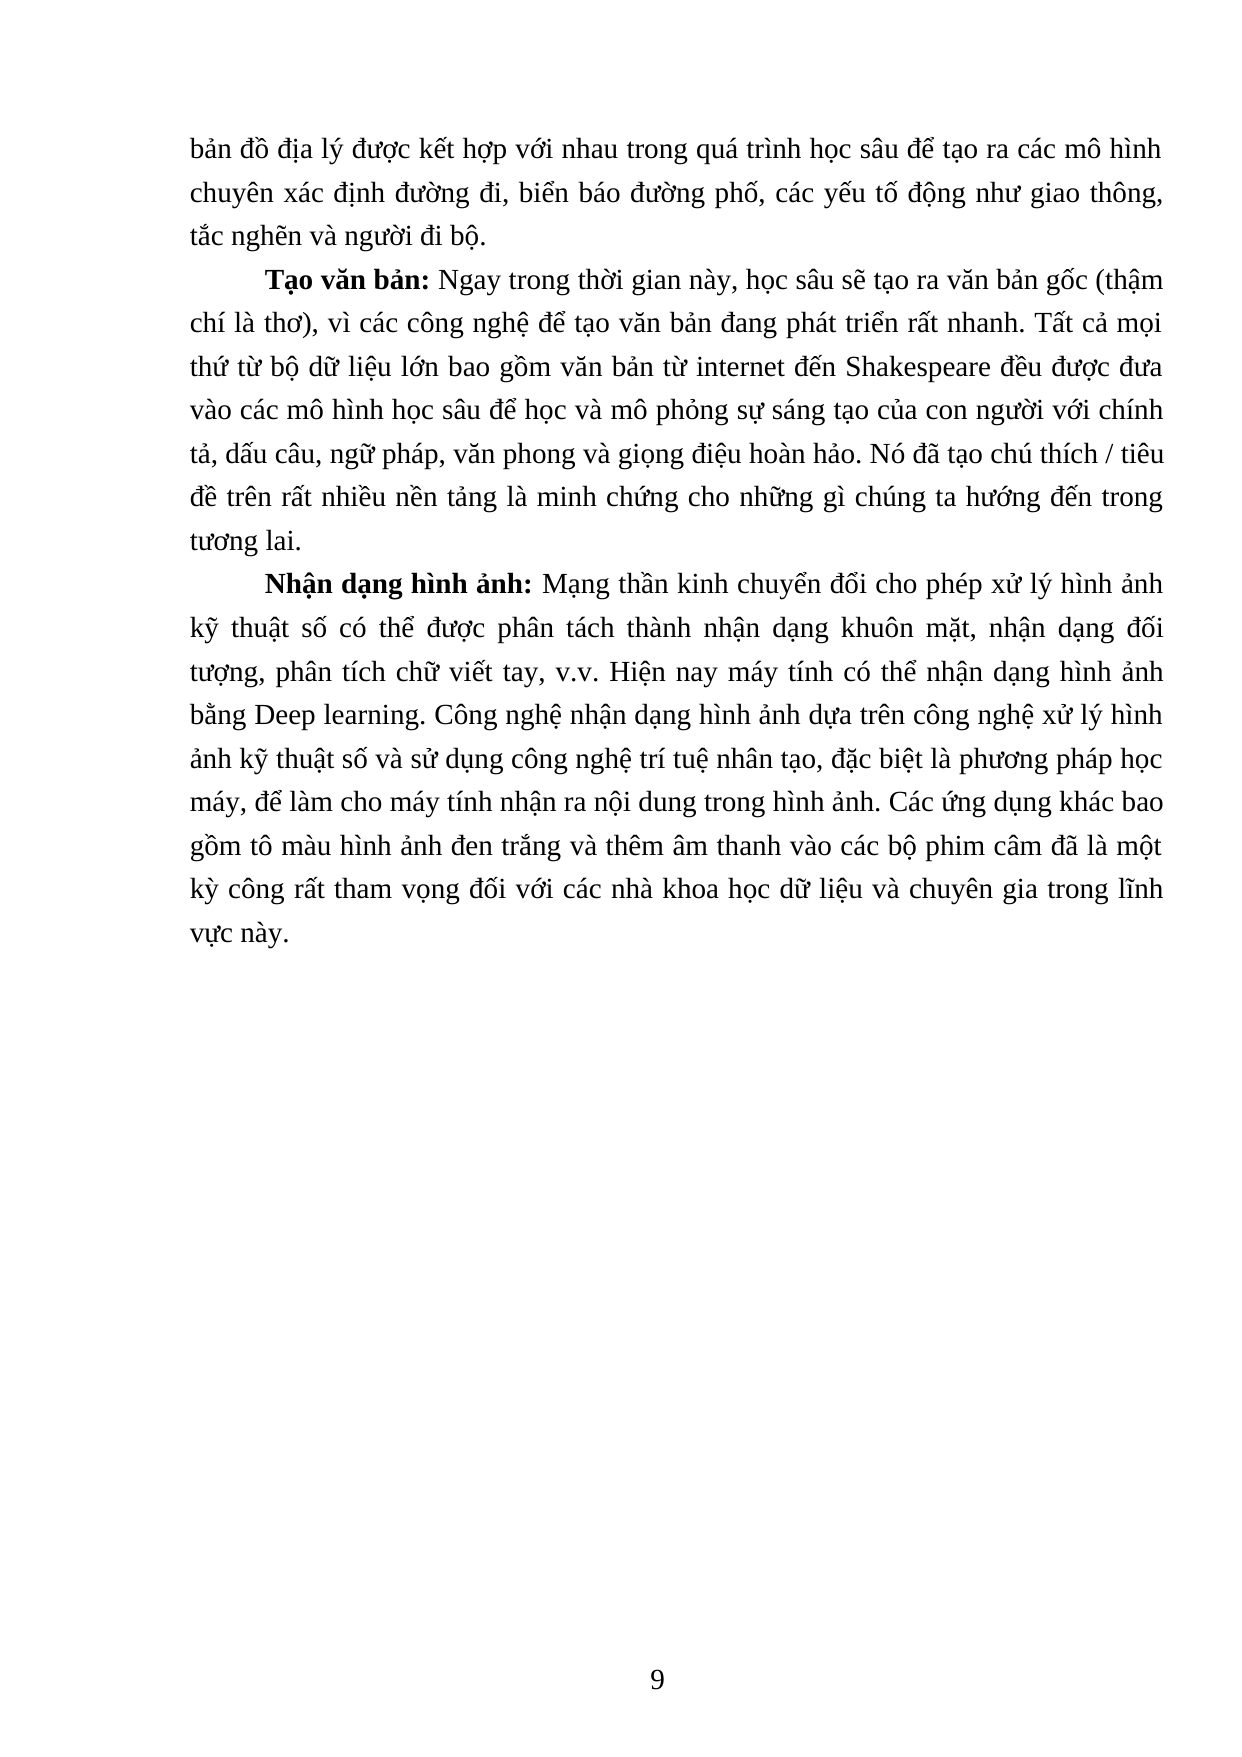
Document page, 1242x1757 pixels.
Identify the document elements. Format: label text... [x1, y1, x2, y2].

text Tạo văn bản: Ngay trong thời gian này, học sâu sẽ tạo ra văn bản gốc (thậm chí là thơ), vì các công nghệ để tạo văn bản đang phát triển rất nhanh. Tất cả mọi thứ từ bộ dữ liệu lớn bao gồm văn bản từ internet đến Shakespeare đều được đưa vào các mô hình học sâu để học và mô phỏng sự sáng tạo của con người với chính tả, dấu câu, ngữ pháp, văn phong và giọng điệu hoàn hảo. Nó đã tạo chú thích / tiêu đề trên rất nhiều nền tảng là minh chứng cho những gì chúng ta hướng đến trong tương lai. [189, 262, 1164, 557]
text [189, 131, 1164, 252]
text Nhận dạng hình ảnh: Mạng thần kinh chuyển đổi cho phép xử lý hình ảnh kỹ thuật số có thể được phân tách thành nhận dạng khuôn mặt, nhận dạng đối tượng, phân tích chữ viết tay, v.v. Hiện nay máy tính có thể nhận dạng hình ảnh bằng Deep learning. Công nghệ nhận dạng hình ảnh dựa trên công nghệ xử lý hình ảnh kỹ thuật số và sử dụng công nghệ trí tuệ nhân tạo, đặc biệt là phương pháp học máy, để làm cho máy tính nhận ra nội dung trong hình ảnh. Các ứng dụng khác bao gồm tô màu hình ảnh đen trắng và thêm âm thanh vào các bộ phim câm đã là một kỳ công rất tham vọng đối với các nhà khoa học dữ liệu và chuyên gia trong lĩnh vực này. [189, 567, 1164, 948]
